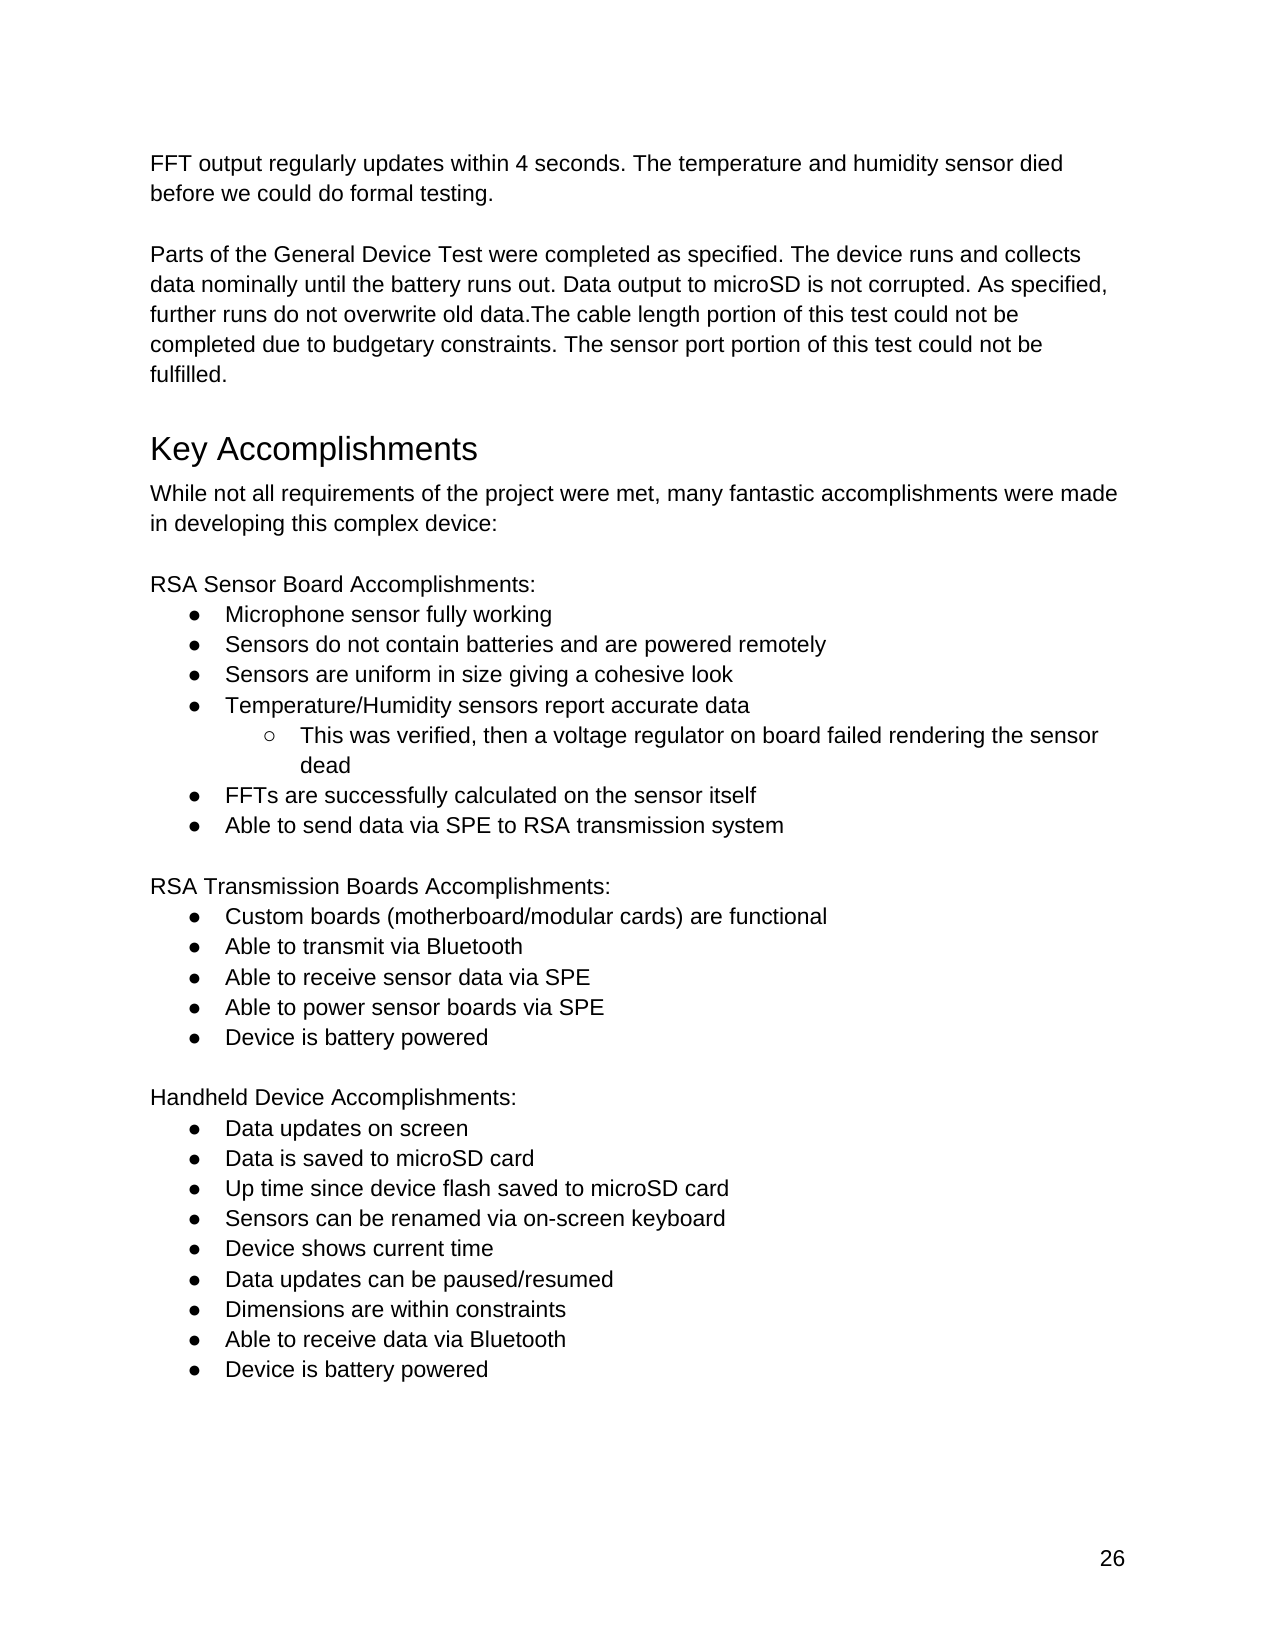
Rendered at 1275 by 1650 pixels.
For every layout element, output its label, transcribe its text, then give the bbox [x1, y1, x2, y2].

list Sensors do not contain batteries and are powered remotely [187, 631, 1125, 657]
list Microphone sensor fully working [187, 601, 1125, 627]
subtitle Key Accomplishments [150, 429, 1125, 468]
list Able to send data via SPE to RSA transmission system [187, 812, 1125, 839]
text RSA Sensor Board Accomplishments: [150, 571, 1125, 597]
list Data is saved to microSD card [187, 1145, 1125, 1171]
list Data updates on screen [187, 1114, 1125, 1141]
list Device is battery powered [187, 1024, 1125, 1050]
text Parts of the General Device Test were completed as specified. The device runs and collects data nominally until the battery runs out. Data output to microSD is not corrupted. As specified, further runs do not overwrite old data.The cable length portion of this test could not be completed due to budgetary constraints. The sensor port portion of this test could not be fulfilled. [150, 241, 1125, 388]
list Able to receive data via Bluetooth [187, 1326, 1125, 1352]
text Handheld Device Accomplishments: [150, 1084, 1125, 1111]
text RSA Transmission Boards Accomplishments: [150, 873, 1125, 899]
list Up time since device flash saved to microSD card [187, 1175, 1125, 1201]
list Able to transmit via Bluetooth [187, 933, 1125, 959]
text While not all requirements of the project were met, many fantastic accomplishments were made in developing this complex device: [150, 480, 1125, 537]
list Able to power sensor boards via SPE [187, 994, 1125, 1020]
list Sensors are uniform in size giving a cohesive look [187, 661, 1125, 688]
list Device is battery powered [187, 1356, 1125, 1382]
list Temperature/Humidity sensors report accurate data [187, 692, 1125, 718]
list Data updates can be paused/resumed [187, 1266, 1125, 1292]
list FFTs are successfully calculated on the sensor itself [187, 782, 1125, 808]
list Device shows current time [187, 1235, 1125, 1262]
list This was verified, then a voltage regulator on board failed rendering the sensor dead [262, 722, 1125, 778]
list Able to receive sensor data via SPE [187, 963, 1125, 990]
list Custom boards (motherboard/modular cards) are functional [187, 903, 1125, 929]
list Sensors can be renamed via on-screen keyboard [187, 1205, 1125, 1231]
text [150, 150, 1125, 207]
list Dimensions are within constraints [187, 1296, 1125, 1322]
